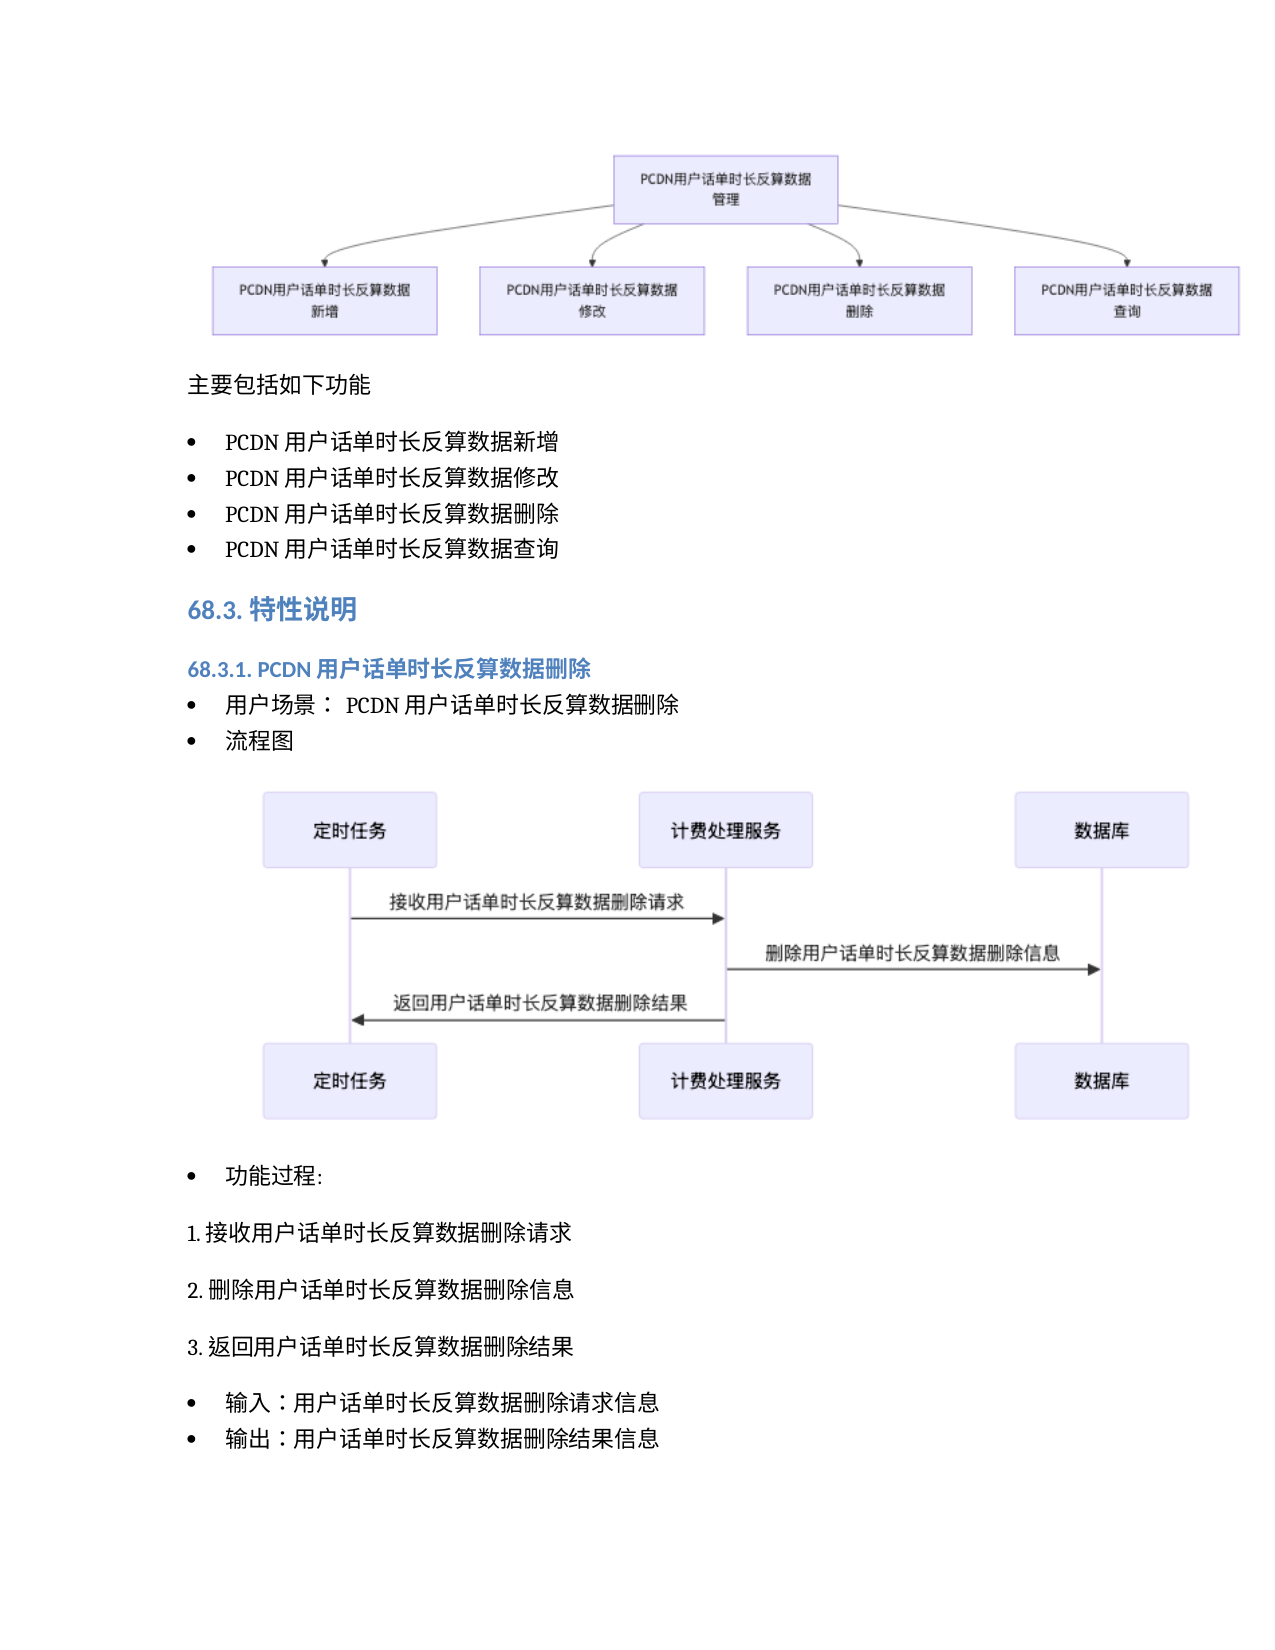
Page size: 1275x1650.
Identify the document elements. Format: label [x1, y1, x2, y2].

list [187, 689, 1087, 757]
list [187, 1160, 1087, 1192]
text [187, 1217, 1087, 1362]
picture [206, 782, 1257, 1136]
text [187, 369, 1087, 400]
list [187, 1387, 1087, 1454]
picture [206, 150, 1257, 345]
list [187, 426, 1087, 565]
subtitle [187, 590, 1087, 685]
